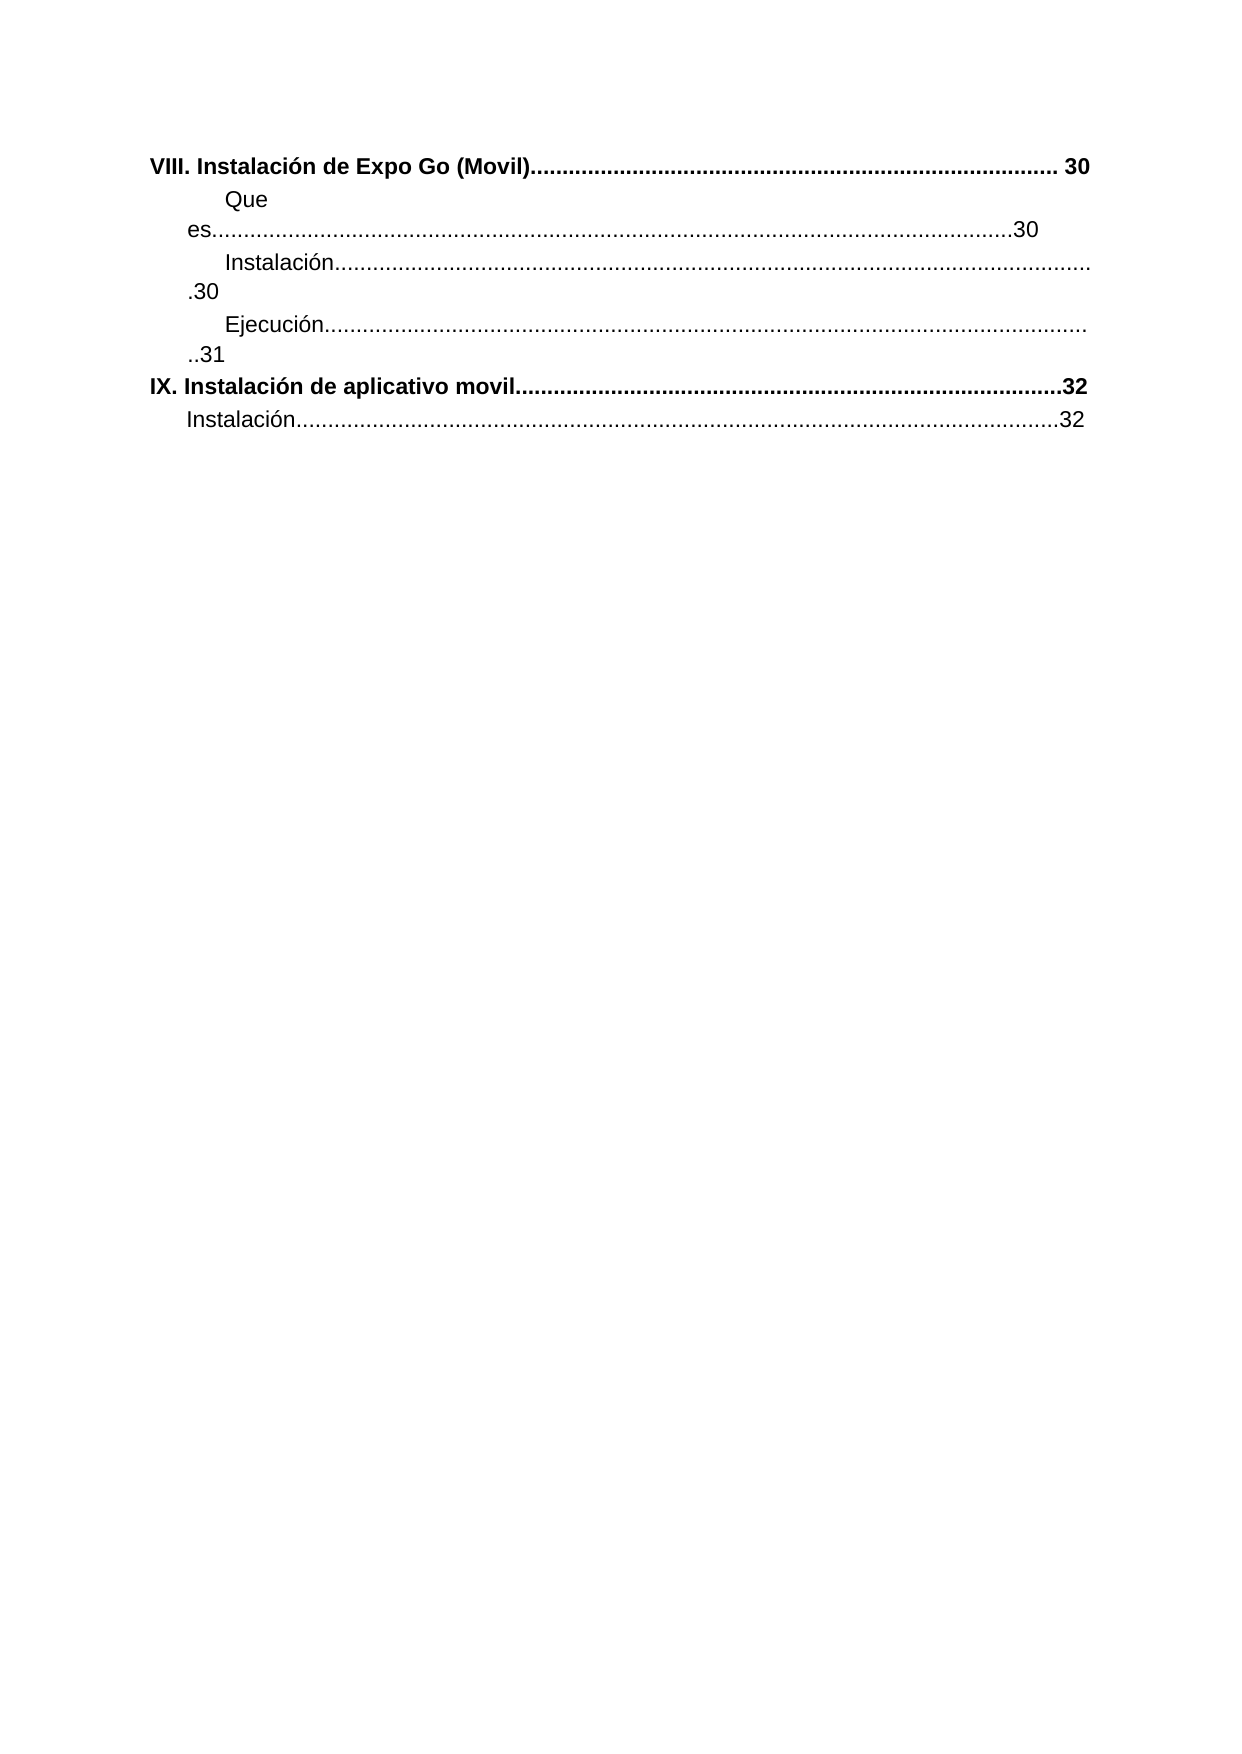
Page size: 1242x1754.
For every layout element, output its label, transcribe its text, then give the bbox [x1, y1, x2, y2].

text Ejecución..........................................................................................................................31 [187, 311, 1094, 367]
text Instalación........................................................................................................................30 [187, 248, 1094, 304]
text Que es..............................................................................................................................30 [187, 186, 1094, 242]
subtitle VIII. Instalación de Expo Go (Movil)................................................................................... 30 [149, 153, 1178, 179]
subtitle IX. Instalación de aplicativo movil......................................................................................32 [149, 373, 1178, 399]
text Instalación........................................................................................................................32 [186, 406, 1094, 432]
